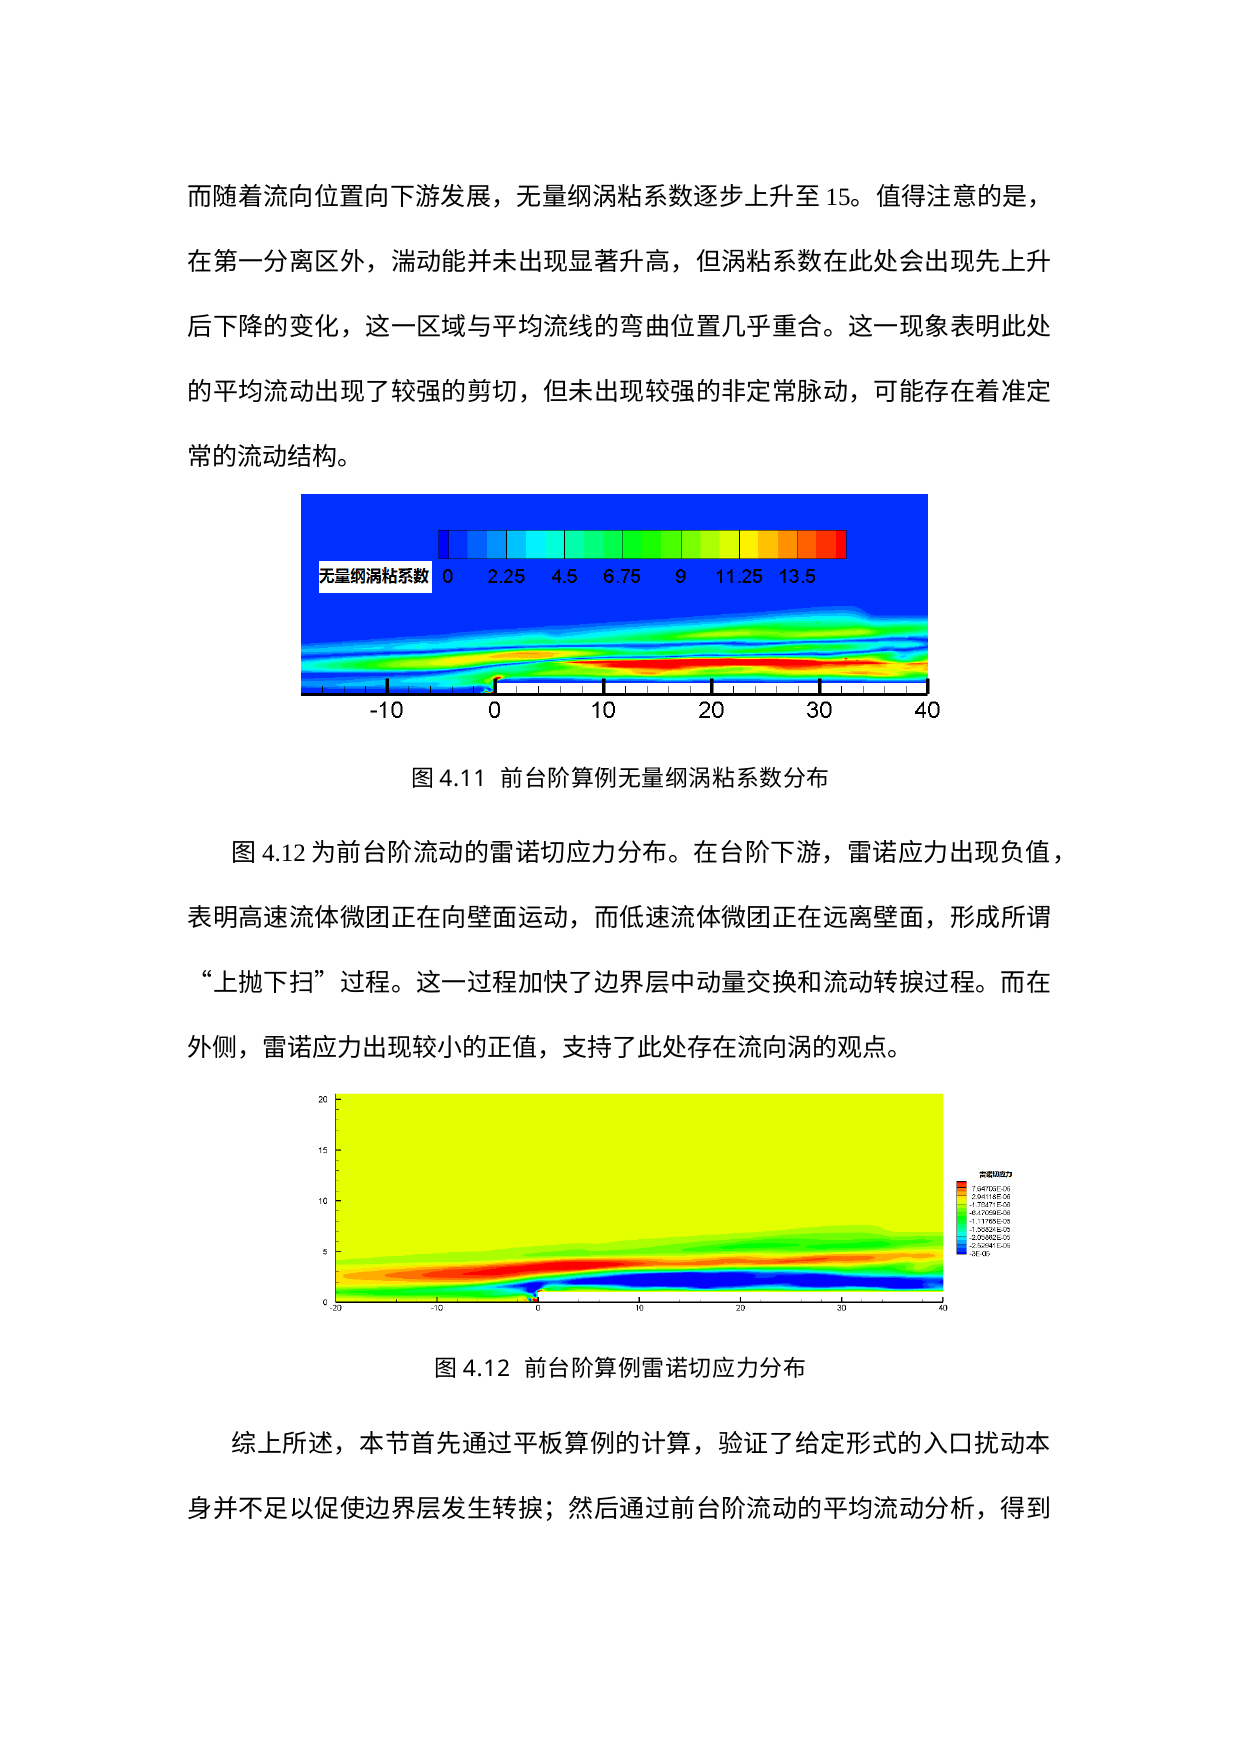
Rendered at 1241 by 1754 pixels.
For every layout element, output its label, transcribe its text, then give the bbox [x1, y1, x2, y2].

text 图4.11 前台阶算例无量纲涡粘系数分布 [187, 759, 1053, 793]
picture [309, 1077, 1019, 1332]
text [187, 1409, 1053, 1539]
text 图4.12 前台阶算例雷诺切应力分布 [187, 1350, 1053, 1384]
text 图4.12为前台阶流动的雷诺切应力分布。在台阶下游，雷诺应力出现负值，表明高速流体微团正在向壁面运动，而低速流体微团正在远离壁面，形成所谓“上抛下扫”过程。这一过程加快了边界层中动量交换和流动转捩过程。而在外侧，雷诺应力出现较小的正值，支持了此处存在流向涡的观点。 [187, 818, 1053, 1078]
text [187, 162, 1053, 487]
picture [294, 487, 947, 728]
